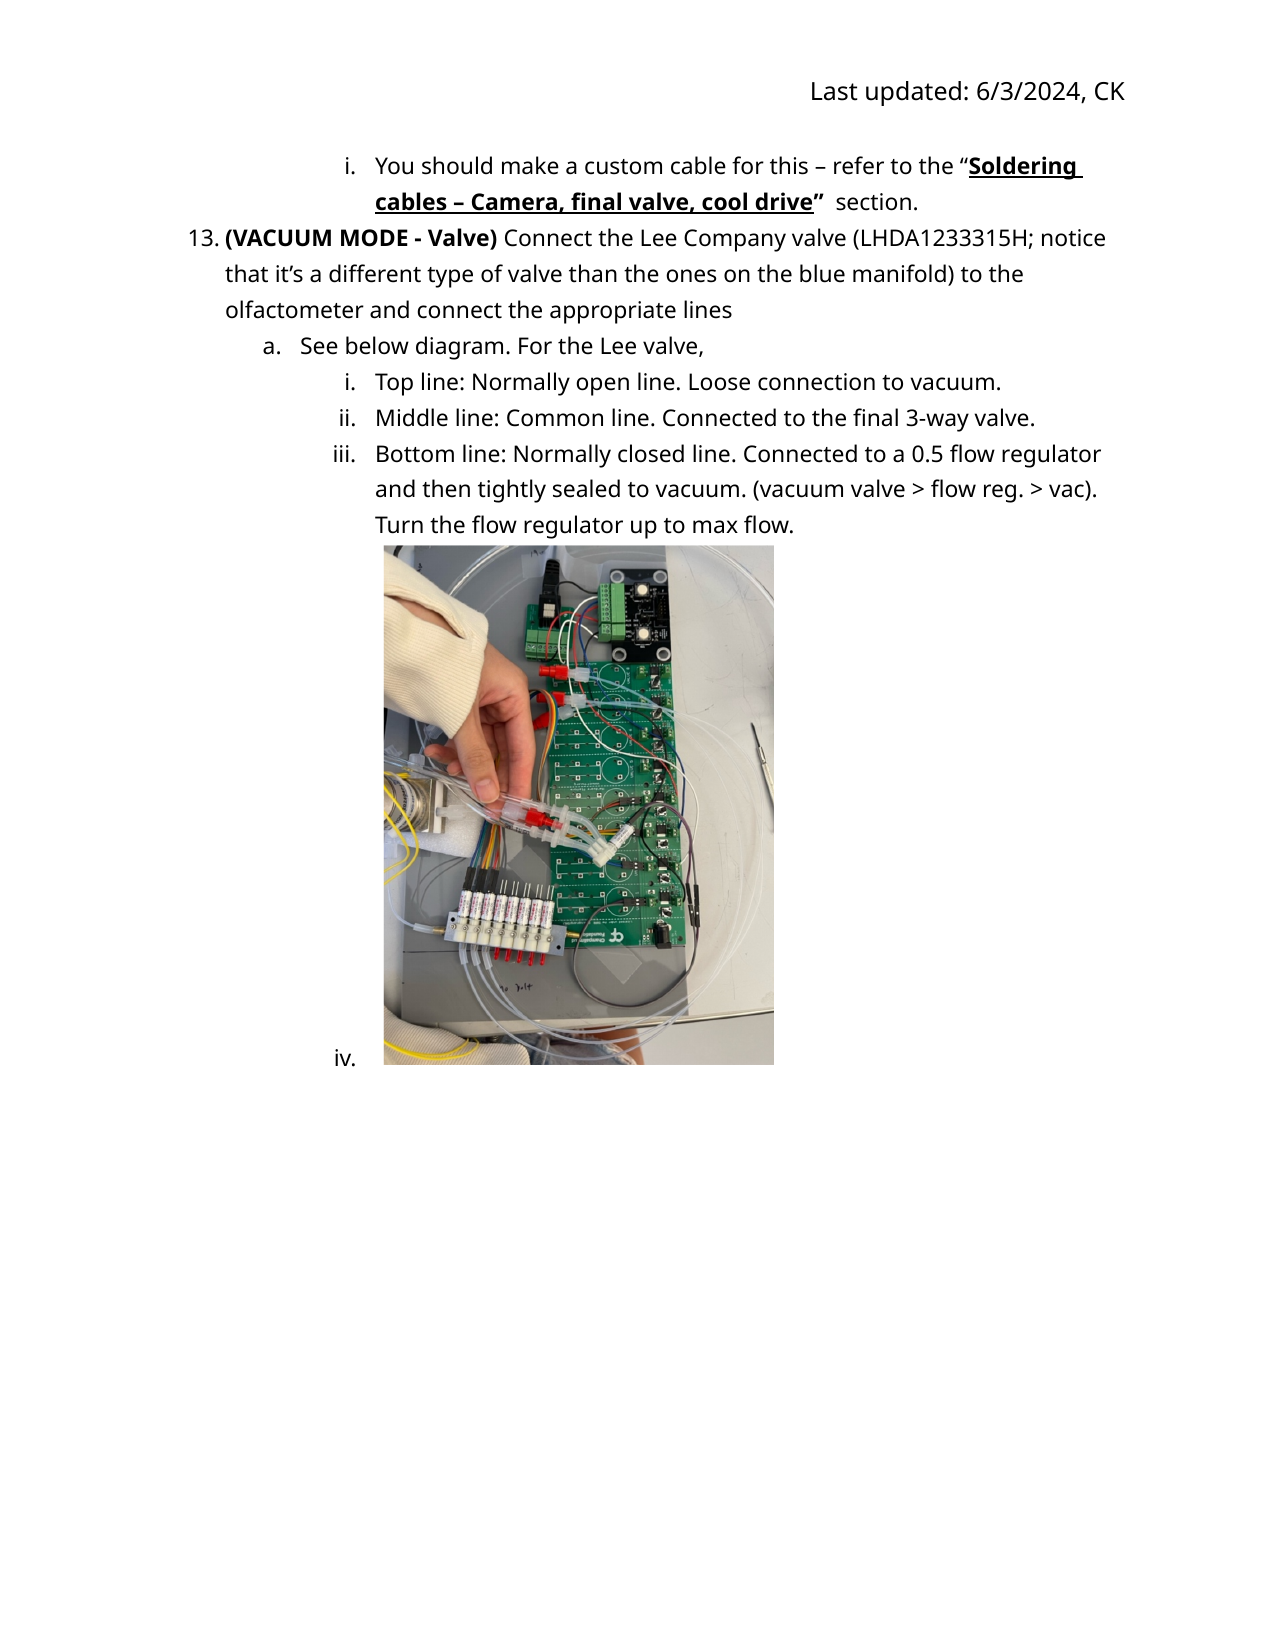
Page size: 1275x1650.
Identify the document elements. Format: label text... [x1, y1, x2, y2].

list You should make a custom cable for this – refer to the “Soldering cables – Camera, final valve, cool drive” section. [356, 150, 1125, 217]
list Middle line: Common line. Connected to the final 3-way valve. [356, 402, 1125, 433]
list Bottom line: Normally closed line. Connected to a 0.5 flow regulator and then tightly sealed to vacuum. (vacuum valve > flow reg. > vac). Turn the flow regulator up to max flow. [356, 437, 1125, 541]
list See below diagram. For the Lee valve, [262, 330, 1125, 361]
list (VACUUM MODE - Valve) Connect the Lee Company valve (LHDA1233315H; notice that it’s a different type of valve than the ones on the blue manifold) to the olfactometer and connect the appropriate lines [187, 222, 1125, 325]
picture [384, 546, 774, 1064]
list Top line: Normally open line. Loose connection to vacuum. [356, 366, 1125, 397]
